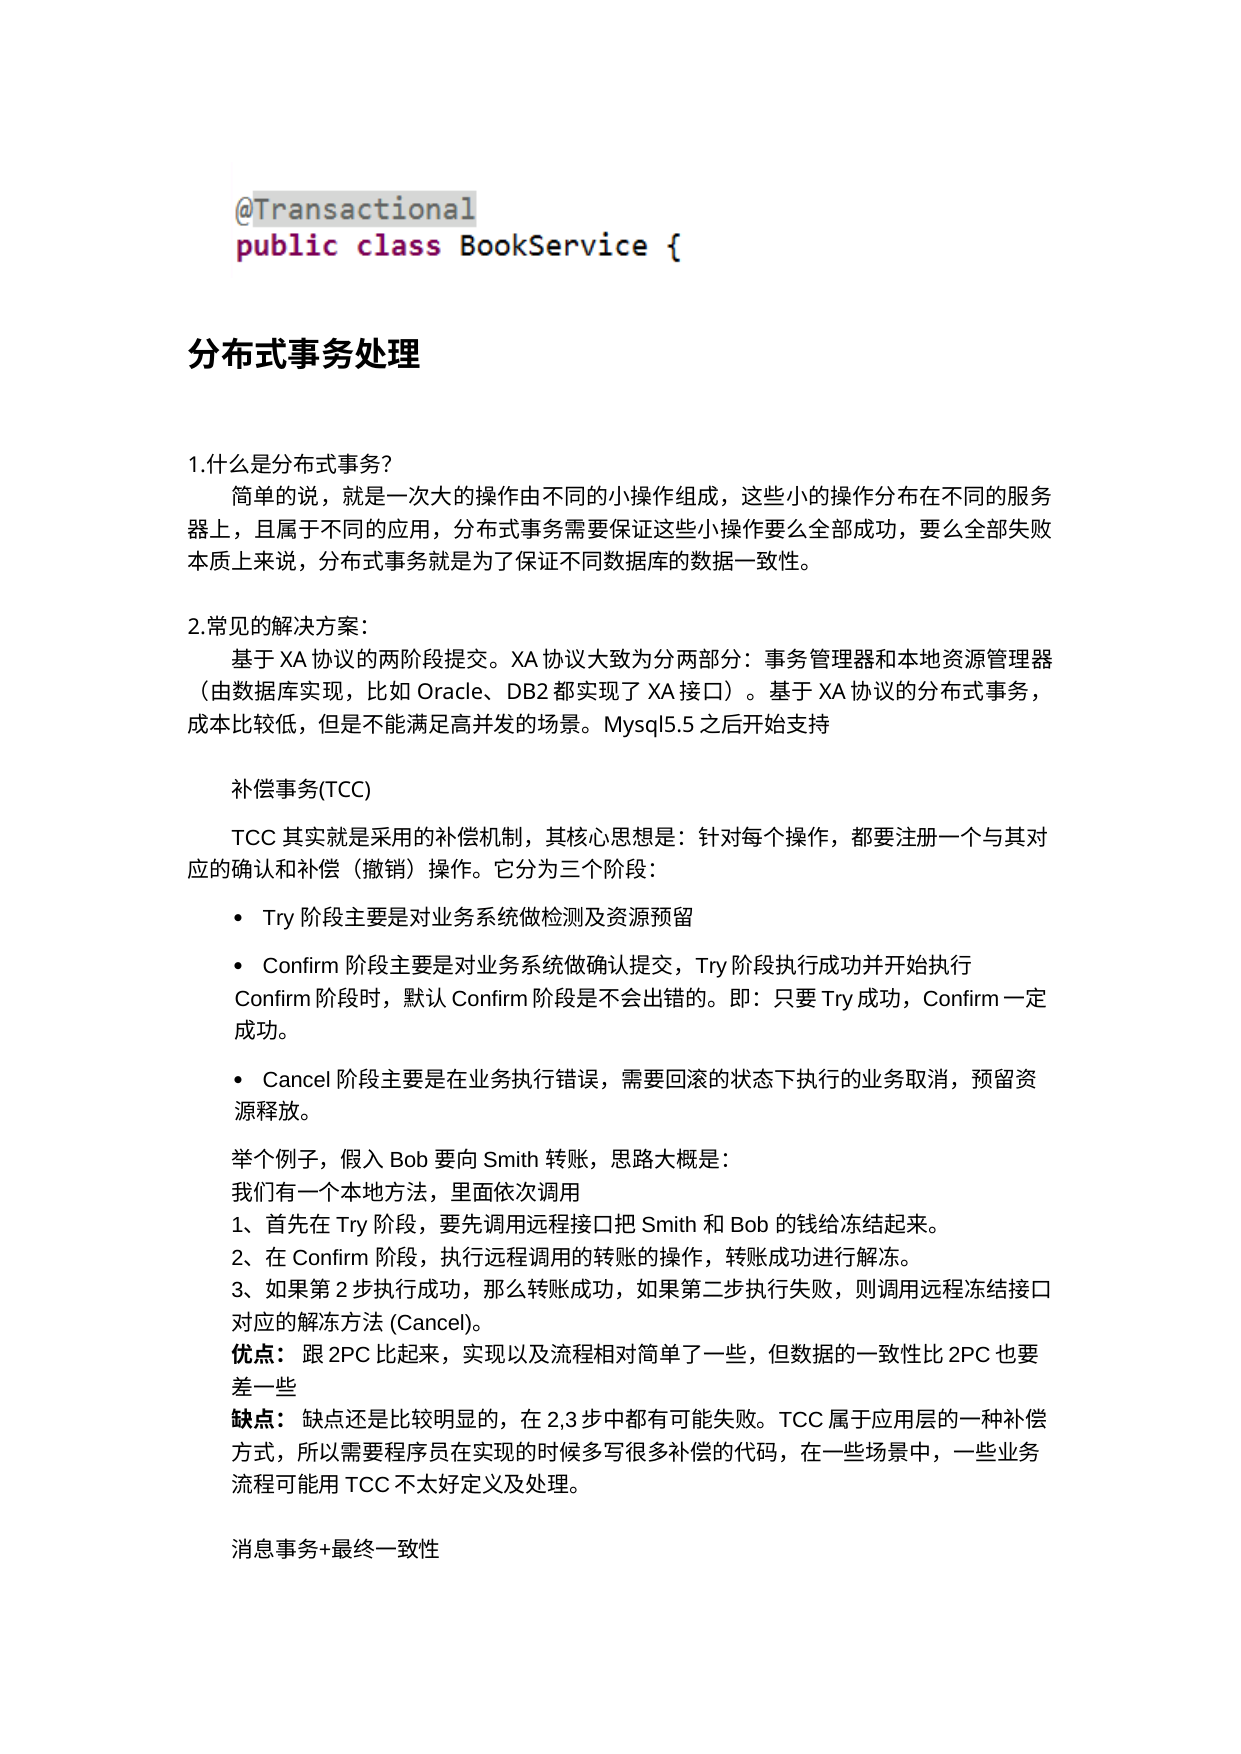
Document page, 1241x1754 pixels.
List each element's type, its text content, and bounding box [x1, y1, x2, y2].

subtitle 分布式事务处理 [187, 319, 1053, 384]
text 补偿事务(TCC) [187, 771, 1053, 804]
text 缺点： 缺点还是比较明显的，在2,3步中都有可能失败。TCC属于应用层的一种补偿方式，所以需要程序员在实现的时候多写很多补偿的代码，在一些场景中，一些业务流程可能用TCC不太好定义及处理。 [231, 1402, 1053, 1499]
text 简单的说，就是一次大的操作由不同的小操作组成，这些小的操作分布在不同的服务器上，且属于不同的应用，分布式事务需要保证这些小操作要么全部成功，要么全部失败。本质上来说，分布式事务就是为了保证不同数据库的数据一致性。 [187, 479, 1053, 576]
text 消息事务+最终一致性 [187, 1532, 1053, 1564]
list Cancel 阶段主要是在业务执行错误，需要回滚的状态下执行的业务取消，预留资源释放。 [234, 1061, 1053, 1126]
picture [225, 162, 827, 278]
text 1.什么是分布式事务？ [187, 446, 1053, 479]
text 基于XA协议的两阶段提交。XA协议大致为分两部分：事务管理器和本地资源管理器（由数据库实现，比如Oracle、DB2都实现了XA接口）。基于XA协议的分布式事务，成本比较低，但是不能满足高并发的场景。Mysql5.5之后开始支持 [187, 641, 1053, 739]
text 优点： 跟2PC比起来，实现以及流程相对简单了一些，但数据的一致性比2PC也要差一些 [231, 1337, 1053, 1402]
list Try 阶段主要是对业务系统做检测及资源预留 [234, 900, 1053, 932]
list Confirm 阶段主要是对业务系统做确认提交，Try阶段执行成功并开始执行 Confirm阶段时，默认 Confirm阶段是不会出错的。即：只要Try成功，Confirm一定成功。 [234, 948, 1053, 1046]
text 举个例子，假入 Bob 要向 Smith 转账，思路大概是： 我们有一个本地方法，里面依次调用 1、首先在 Try 阶段，要先调用远程接口把 Smith 和 Bob 的钱给冻结起来。 2、在 Confirm 阶段，执行远程调用的转账的操作，转账成功进行解冻。 3、如果第2步执行成功，那么转账成功，如果第二步执行失败，则调用远程冻结接口对应的解冻方法 (Cancel)。 [231, 1142, 1053, 1337]
text 2.常见的解决方案： [187, 609, 1053, 641]
text TCC 其实就是采用的补偿机制，其核心思想是：针对每个操作，都要注册一个与其对应的确认和补偿（撤销）操作。它分为三个阶段： [187, 819, 1053, 884]
